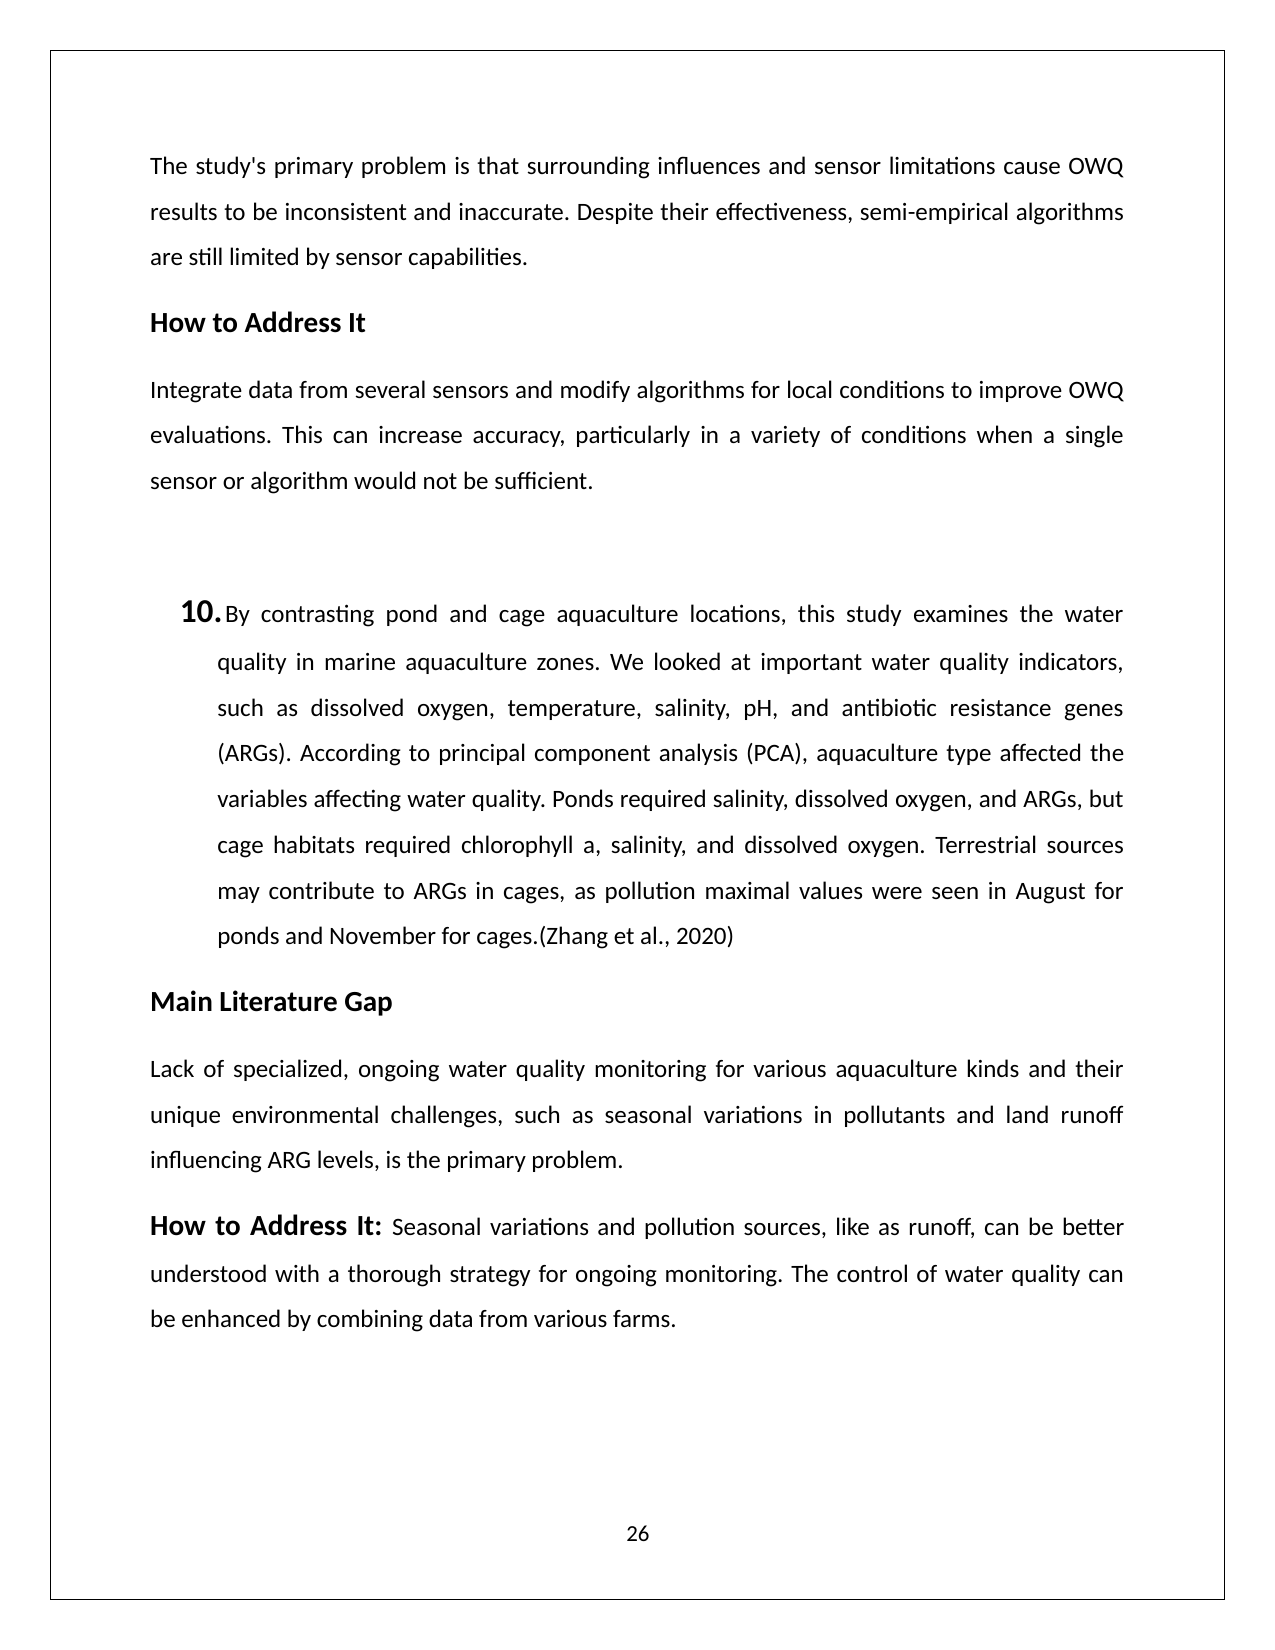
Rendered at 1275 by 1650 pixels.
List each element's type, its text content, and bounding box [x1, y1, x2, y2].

text Main Literature Gap [150, 983, 1125, 1018]
list By contrasting pond and cage aquaculture locations, this study examines the water quality in marine aquaculture zones. We looked at important water quality indicators, such as dissolved oxygen, temperature, salinity, pH, and antibiotic resistance genes (ARGs). According to principal component analysis (PCA), aquaculture type affected the variables affecting water quality. Ponds required salinity, dissolved oxygen, and ARGs, but cage habitats required chlorophyll a, salinity, and dissolved oxygen. Terrestrial sources may contribute to ARGs in cages, as pollution maximal values were seen in August for ponds and November for cages.(Zhang et al., 2020) [179, 590, 1125, 951]
text How to Address It: Seasonal variations and pollution sources, like as runoff, can be better understood with a thorough strategy for ongoing monitoring. The control of water quality can be enhanced by combining data from various farms. [150, 1207, 1125, 1334]
text The study's primary problem is that surrounding influences and sensor limitations cause OWQ results to be inconsistent and inaccurate. Despite their effectiveness, semi-empirical algorithms are still limited by sensor capabilities. [150, 150, 1125, 272]
text How to Address It [150, 304, 1125, 339]
text Lack of specialized, ongoing water quality monitoring for various aquaculture kinds and their unique environmental challenges, such as seasonal variations in pollutants and land runoff influencing ARG levels, is the primary problem. [150, 1053, 1125, 1175]
text Integrate data from several sensors and modify algorithms for local conditions to improve OWQ evaluations. This can increase accuracy, particularly in a variety of conditions when a single sensor or algorithm would not be sufficient. [150, 374, 1125, 496]
